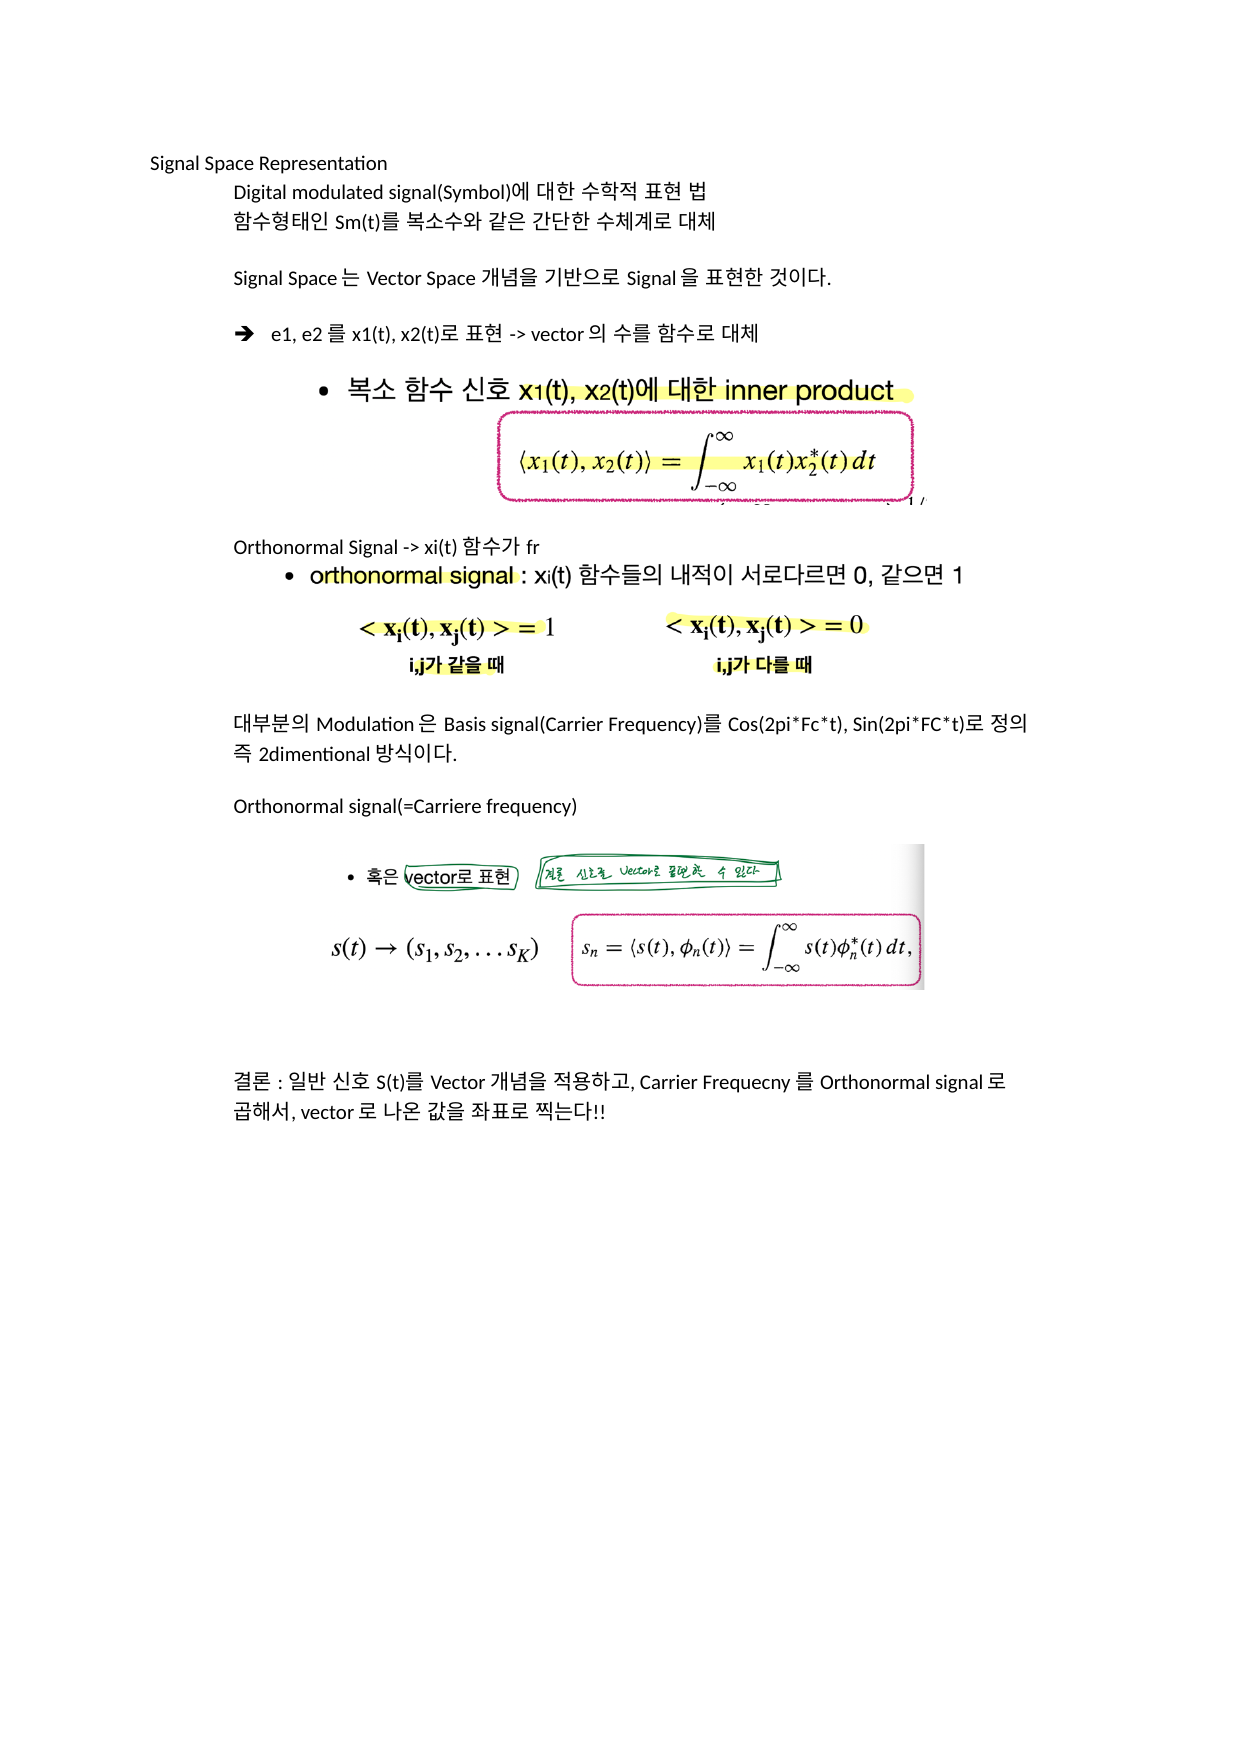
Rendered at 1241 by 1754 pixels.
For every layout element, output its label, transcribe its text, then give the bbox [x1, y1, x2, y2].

text 곱해서, vector로 나온 값을 좌표로 찍는다!! [150, 1096, 1090, 1126]
text 즉 2dimentional 방식이다. [150, 738, 1090, 768]
text Orthonormal signal(=Carriere frequency) [150, 793, 1090, 819]
text 함수형태인 Sm(t)를 복소수와 같은 간단한 수체계로 대체 [150, 206, 1090, 236]
list e1, e2를 x1(t), x2(t)로 표현 -> vector의 수를 함수로 대체 [233, 317, 1090, 347]
text Signal Space Representation [150, 150, 1090, 175]
text Orthonormal Signal -> xi(t) 함수가 fr [150, 530, 1090, 560]
text Signal Space는 Vector Space 개념을 기반으로 Signal을 표현한 것이다. [150, 261, 1090, 291]
picture [315, 844, 925, 990]
text 결론 : 일반 신호 S(t)를 Vector 개념을 적용하고, Carrier Frequecny를 Orthonormal signal로 [150, 1065, 1090, 1096]
text Digital modulated signal(Symbol)에 대한 수학적 표현 법 [150, 175, 1090, 206]
picture [267, 560, 973, 682]
picture [313, 372, 927, 505]
text 대부분의 Modulation은 Basis signal(Carrier Frequency)를 Cos(2pi*Fc*t), Sin(2pi*FC*t)로 정의 [150, 707, 1090, 738]
